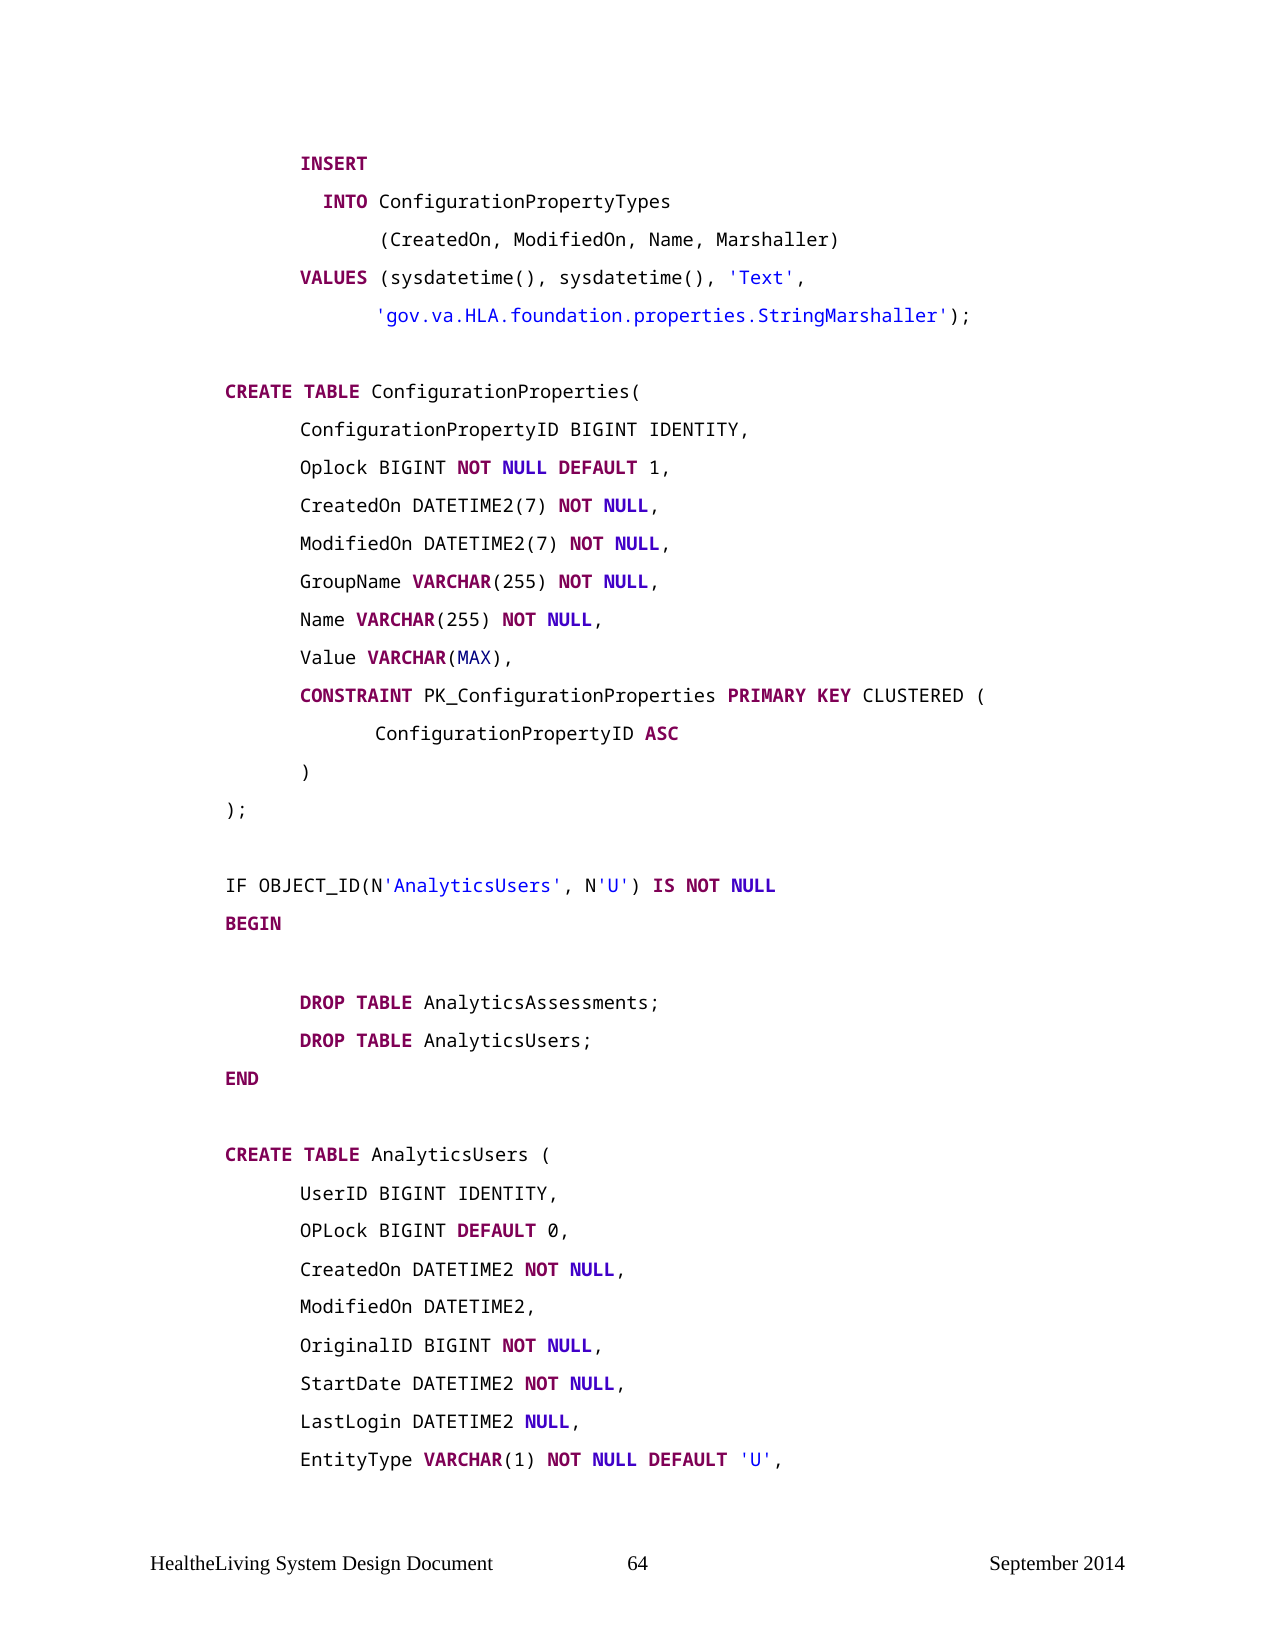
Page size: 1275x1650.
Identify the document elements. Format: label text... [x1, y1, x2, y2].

text LastLogin DATETIME2 NULL, [225, 1408, 1125, 1433]
text OPLock BIGINT DEFAULT 0, [225, 1218, 1125, 1243]
text ConfigurationPropertyID ASC [225, 720, 1125, 746]
text VALUES (sysdatetime(), sysdatetime(), 'Text', [225, 264, 1125, 289]
text CreatedOn DATETIME2 NOT NULL, [225, 1256, 1125, 1281]
text GroupName VARCHAR(255) NOT NULL, [225, 568, 1125, 594]
text UserID BIGINT IDENTITY, [225, 1180, 1125, 1205]
text ModifiedOn DATETIME2, [225, 1294, 1125, 1319]
text INTO ConfigurationPropertyTypes [225, 188, 1125, 213]
text ) [225, 758, 1125, 784]
text StartDate DATETIME2 NOT NULL, [225, 1370, 1125, 1395]
text CREATE TABLE AnalyticsUsers ( [225, 1142, 1125, 1167]
text BEGIN [225, 910, 1125, 936]
text Name VARCHAR(255) NOT NULL, [225, 606, 1125, 632]
text Value VARCHAR(MAX), [225, 644, 1125, 670]
text 'gov.va.HLA.foundation.properties.StringMarshaller'); [225, 302, 1125, 328]
text DROP TABLE AnalyticsAssessments; [225, 990, 1125, 1015]
text OriginalID BIGINT NOT NULL, [225, 1332, 1125, 1357]
text CreatedOn DATETIME2(7) NOT NULL, [225, 492, 1125, 518]
text END [225, 1066, 1125, 1091]
text INSERT [225, 150, 1125, 176]
text CONSTRAINT PK_ConfigurationProperties PRIMARY KEY CLUSTERED ( [225, 682, 1125, 708]
text (CreatedOn, ModifiedOn, Name, Marshaller) [225, 226, 1125, 252]
text DROP TABLE AnalyticsUsers; [225, 1028, 1125, 1053]
text IF OBJECT_ID(N'AnalyticsUsers', N'U') IS NOT NULL [225, 872, 1125, 898]
text ModifiedOn DATETIME2(7) NOT NULL, [225, 530, 1125, 556]
text Oplock BIGINT NOT NULL DEFAULT 1, [225, 454, 1125, 480]
text EntityType VARCHAR(1) NOT NULL DEFAULT 'U', [225, 1446, 1125, 1471]
text ConfigurationPropertyID BIGINT IDENTITY, [225, 416, 1125, 442]
text CREATE TABLE ConfigurationProperties( [225, 378, 1125, 404]
text ); [225, 796, 1125, 822]
